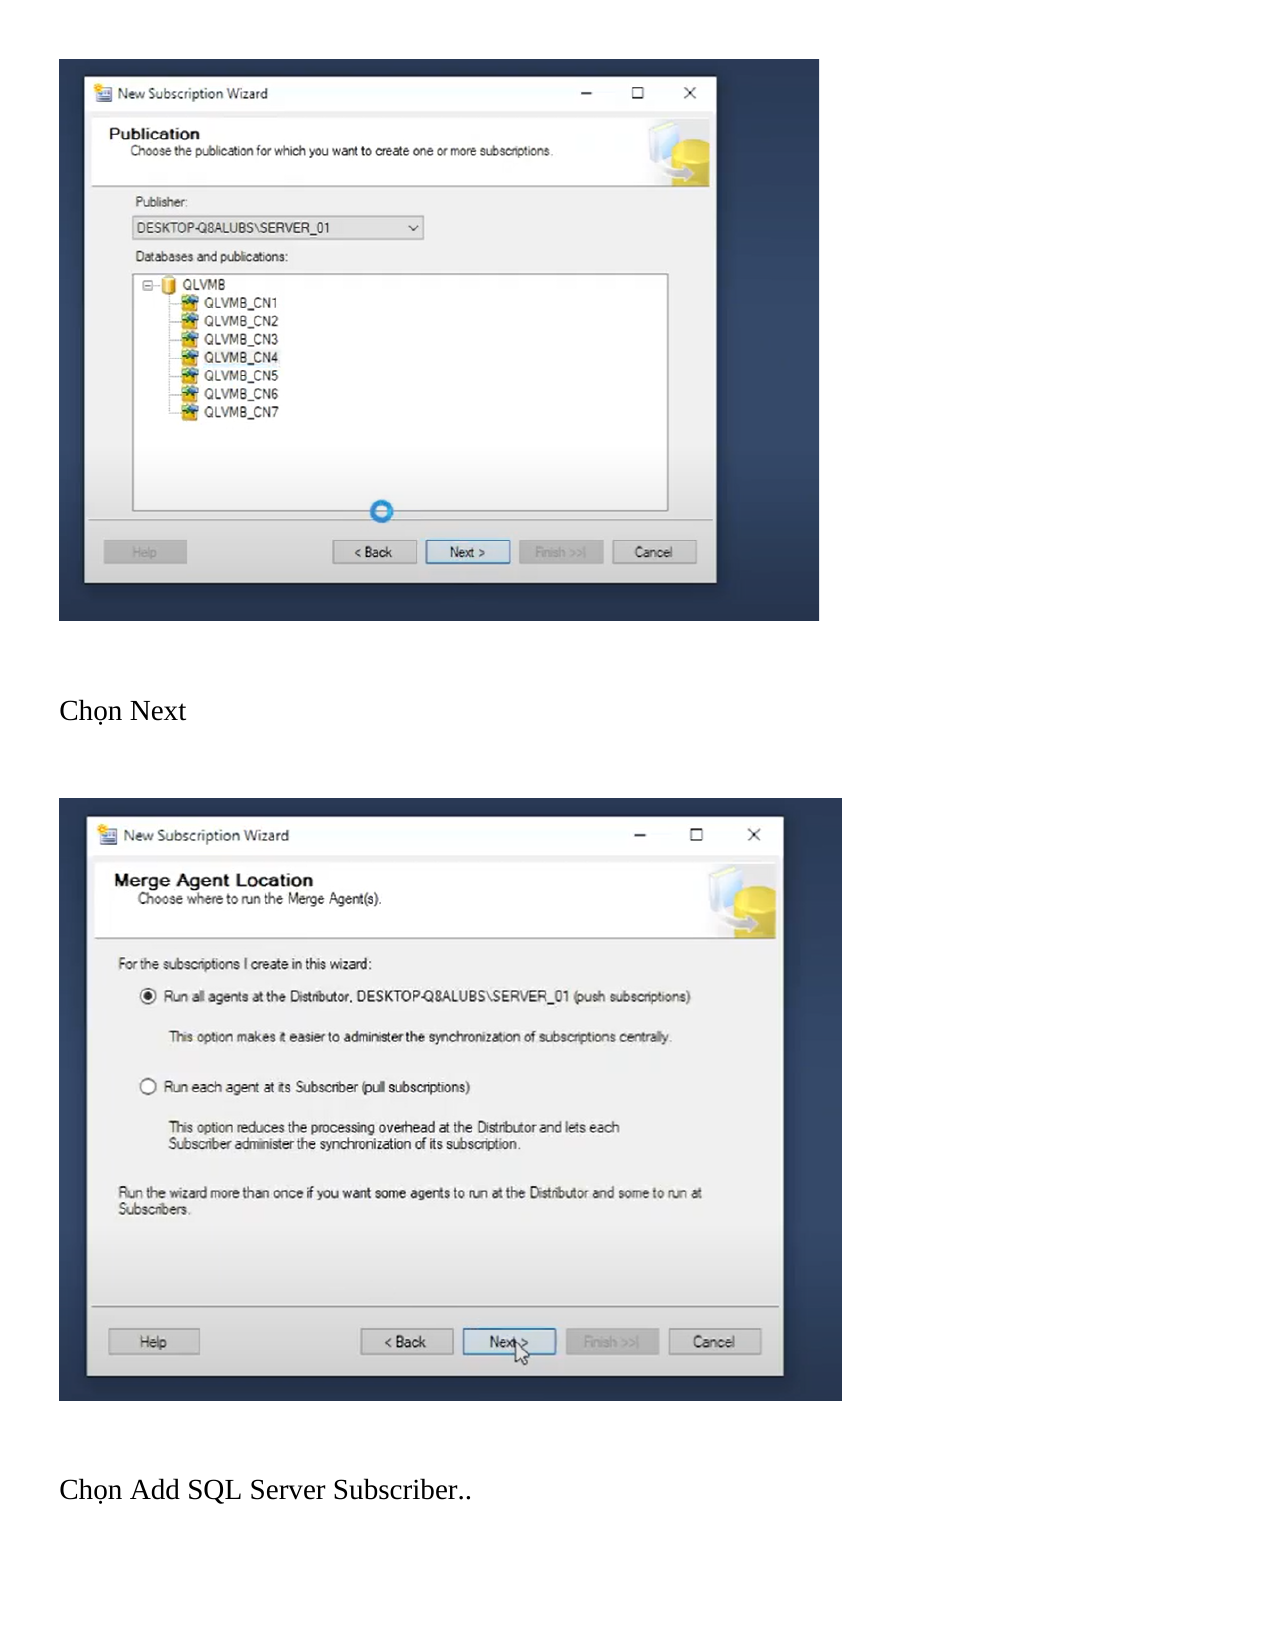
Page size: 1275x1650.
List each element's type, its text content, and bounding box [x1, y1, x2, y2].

text Chọn Next [59, 693, 1245, 727]
picture [59, 59, 820, 621]
picture [59, 798, 842, 1401]
text Chọn Add SQL Server Subscriber.. [59, 1472, 1245, 1506]
